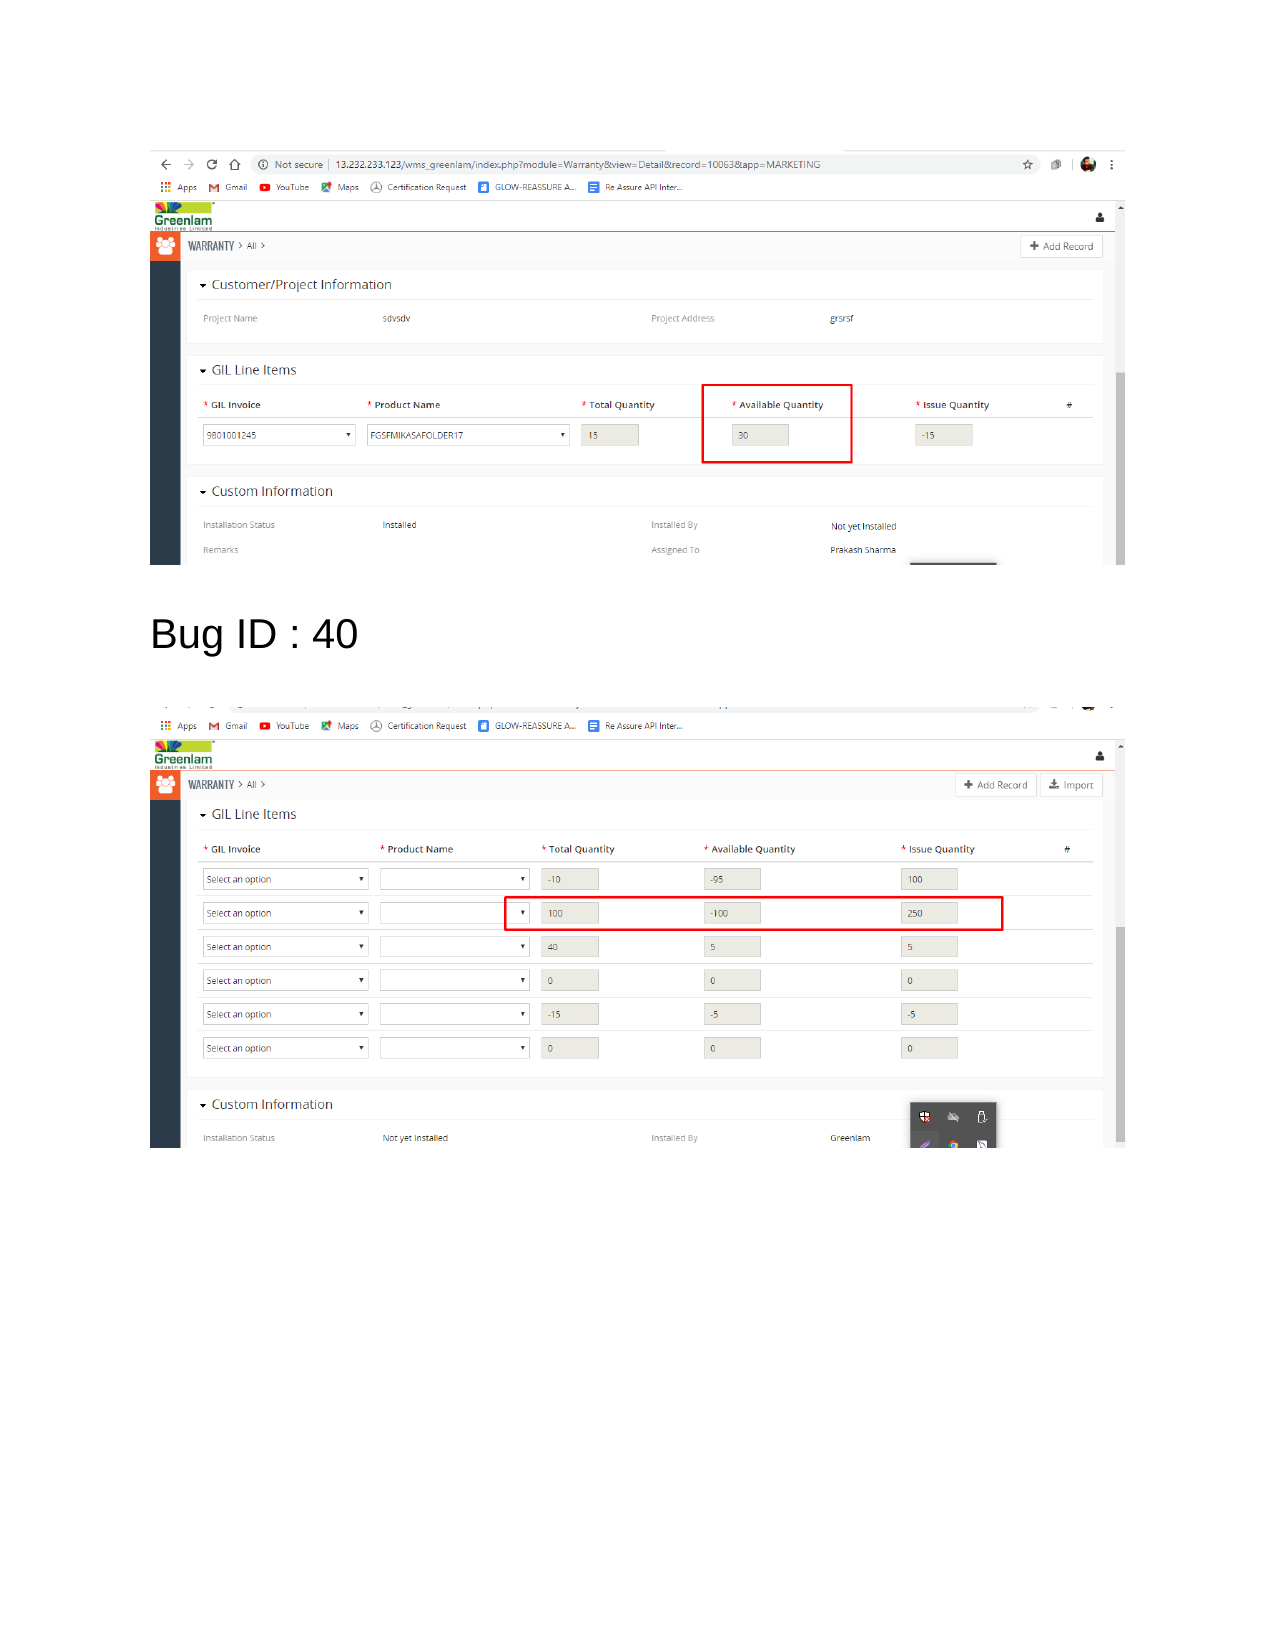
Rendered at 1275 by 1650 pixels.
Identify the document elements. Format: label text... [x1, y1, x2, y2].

subtitle Bug ID : 40 [150, 610, 1125, 658]
picture [150, 150, 1125, 565]
picture [150, 707, 1125, 1148]
